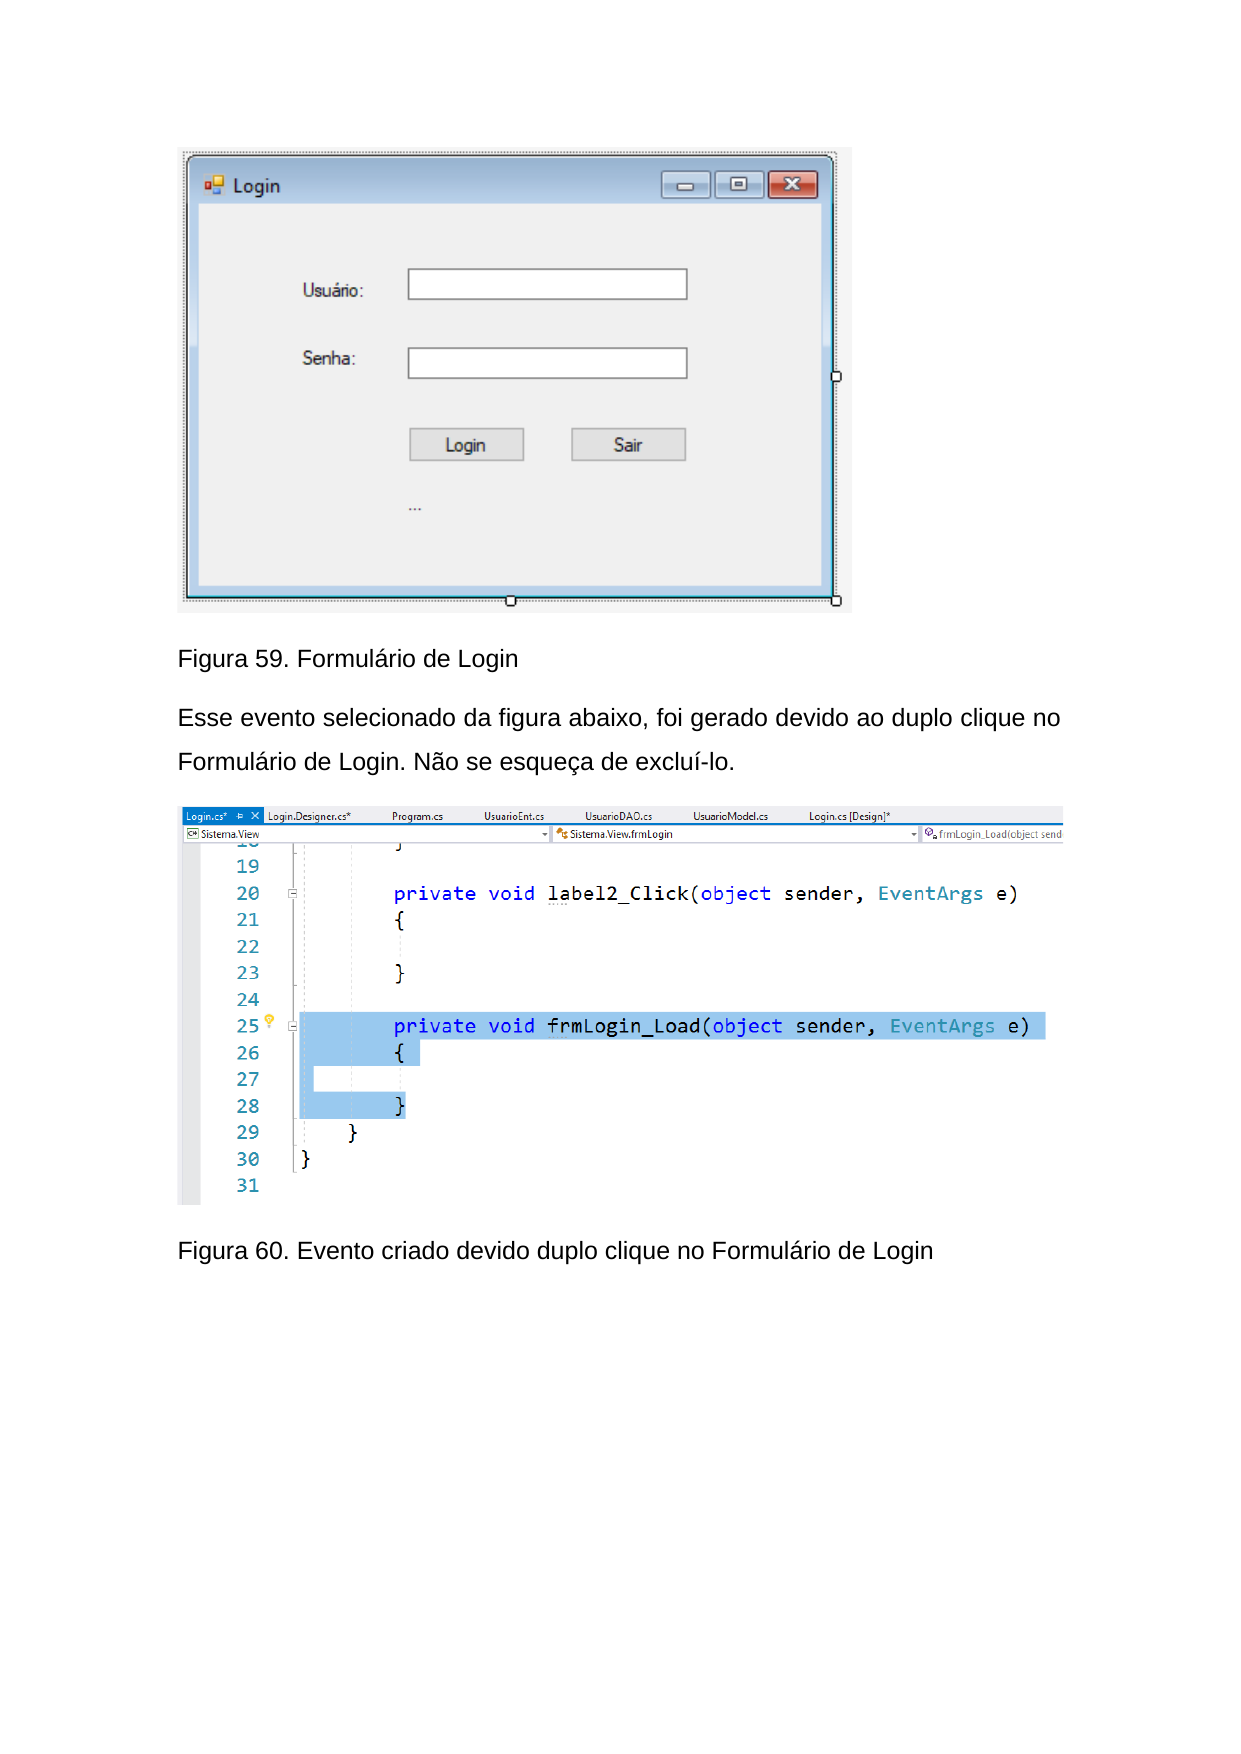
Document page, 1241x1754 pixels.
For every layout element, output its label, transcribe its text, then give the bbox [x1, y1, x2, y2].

text Figura 59. Formulário de Login [177, 644, 1063, 672]
text Esse evento selecionado da figura abaixo, foi gerado devido ao duplo clique no Formulário de Login. Não se esqueça de excluí-lo. [177, 703, 1063, 775]
picture [177, 806, 1064, 1205]
picture [177, 147, 853, 613]
text Figura 60. Evento criado devido duplo clique no Formulário de Login [177, 1236, 1063, 1264]
